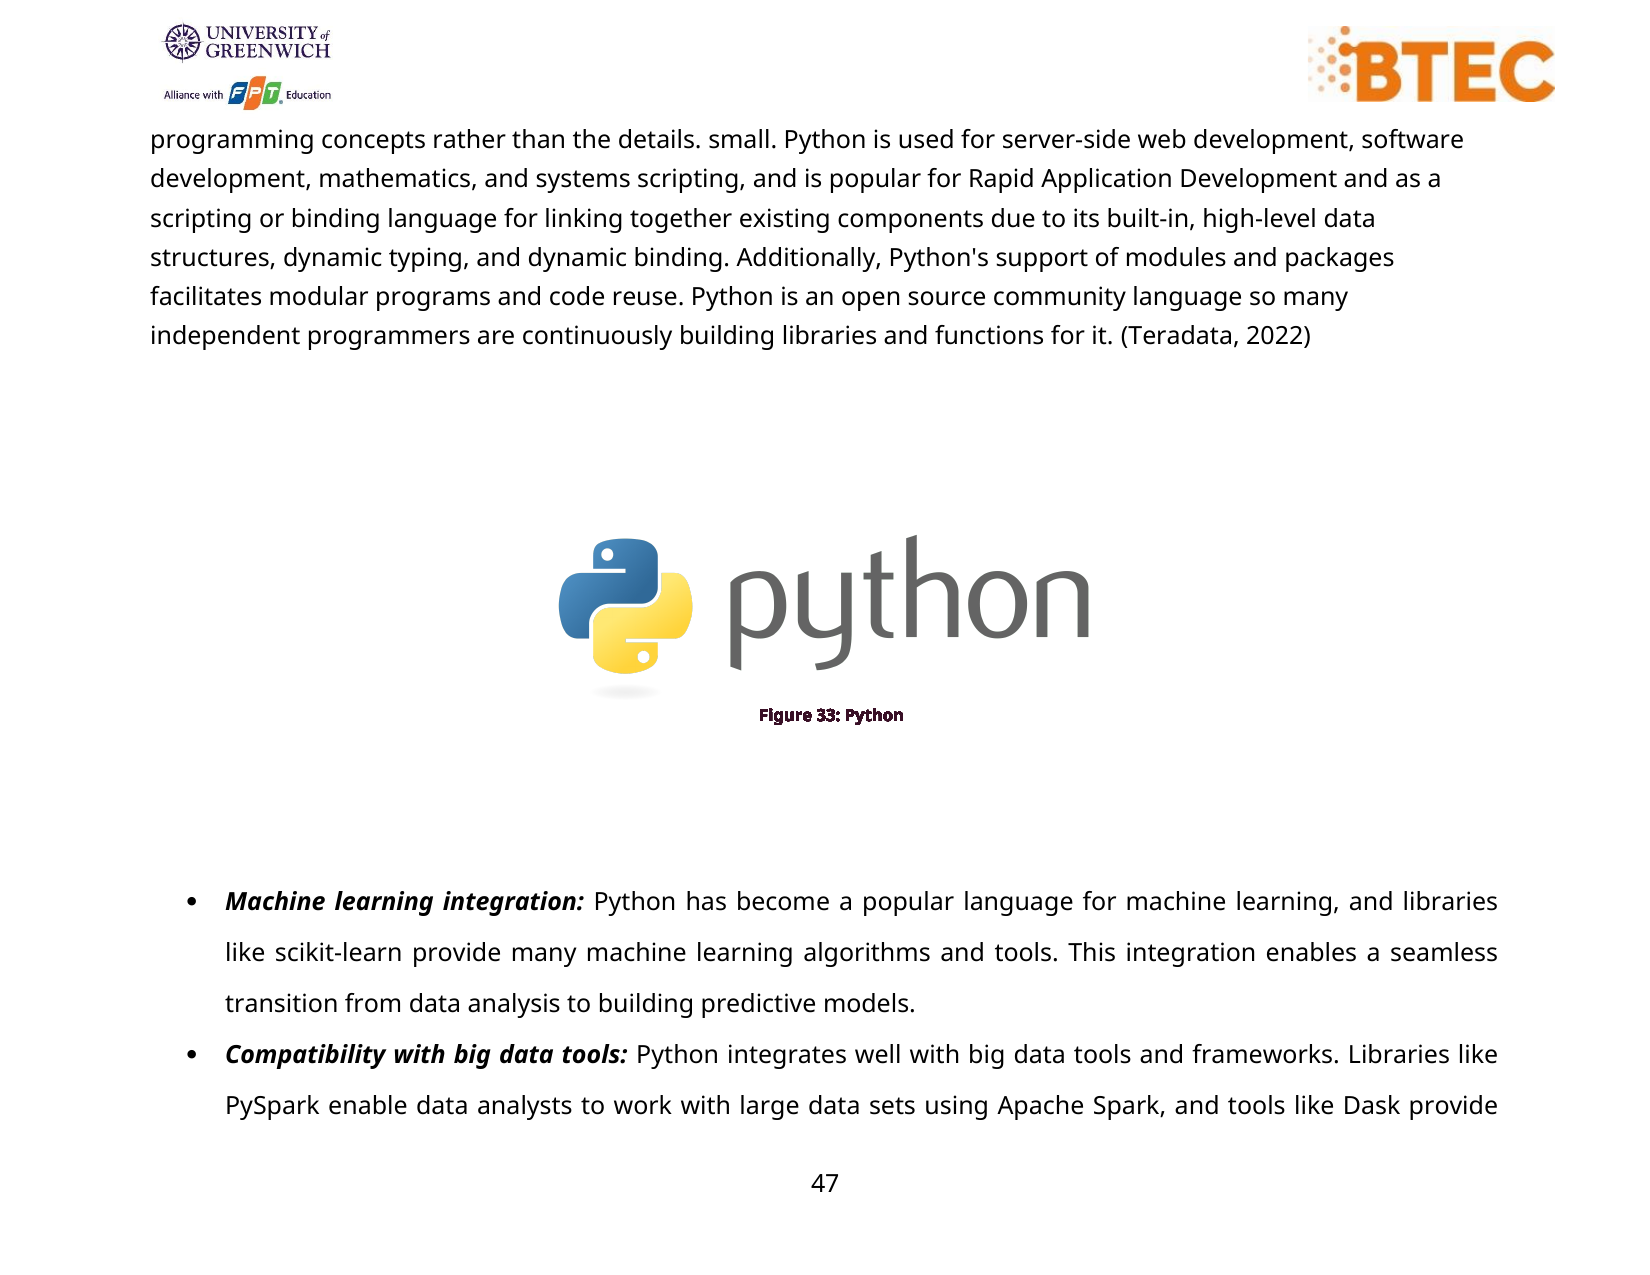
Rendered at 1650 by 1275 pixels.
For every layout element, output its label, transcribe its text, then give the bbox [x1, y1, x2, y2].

picture [547, 497, 1103, 732]
picture [1307, 26, 1555, 102]
picture [150, 9, 343, 121]
list Machine learning integration: Python has become a popular language for machine learning, and libraries like scikit-learn provide many machine learning algorithms and tools. This integration enables a seamless transition from data analysis to building predictive models. [187, 884, 1500, 1020]
